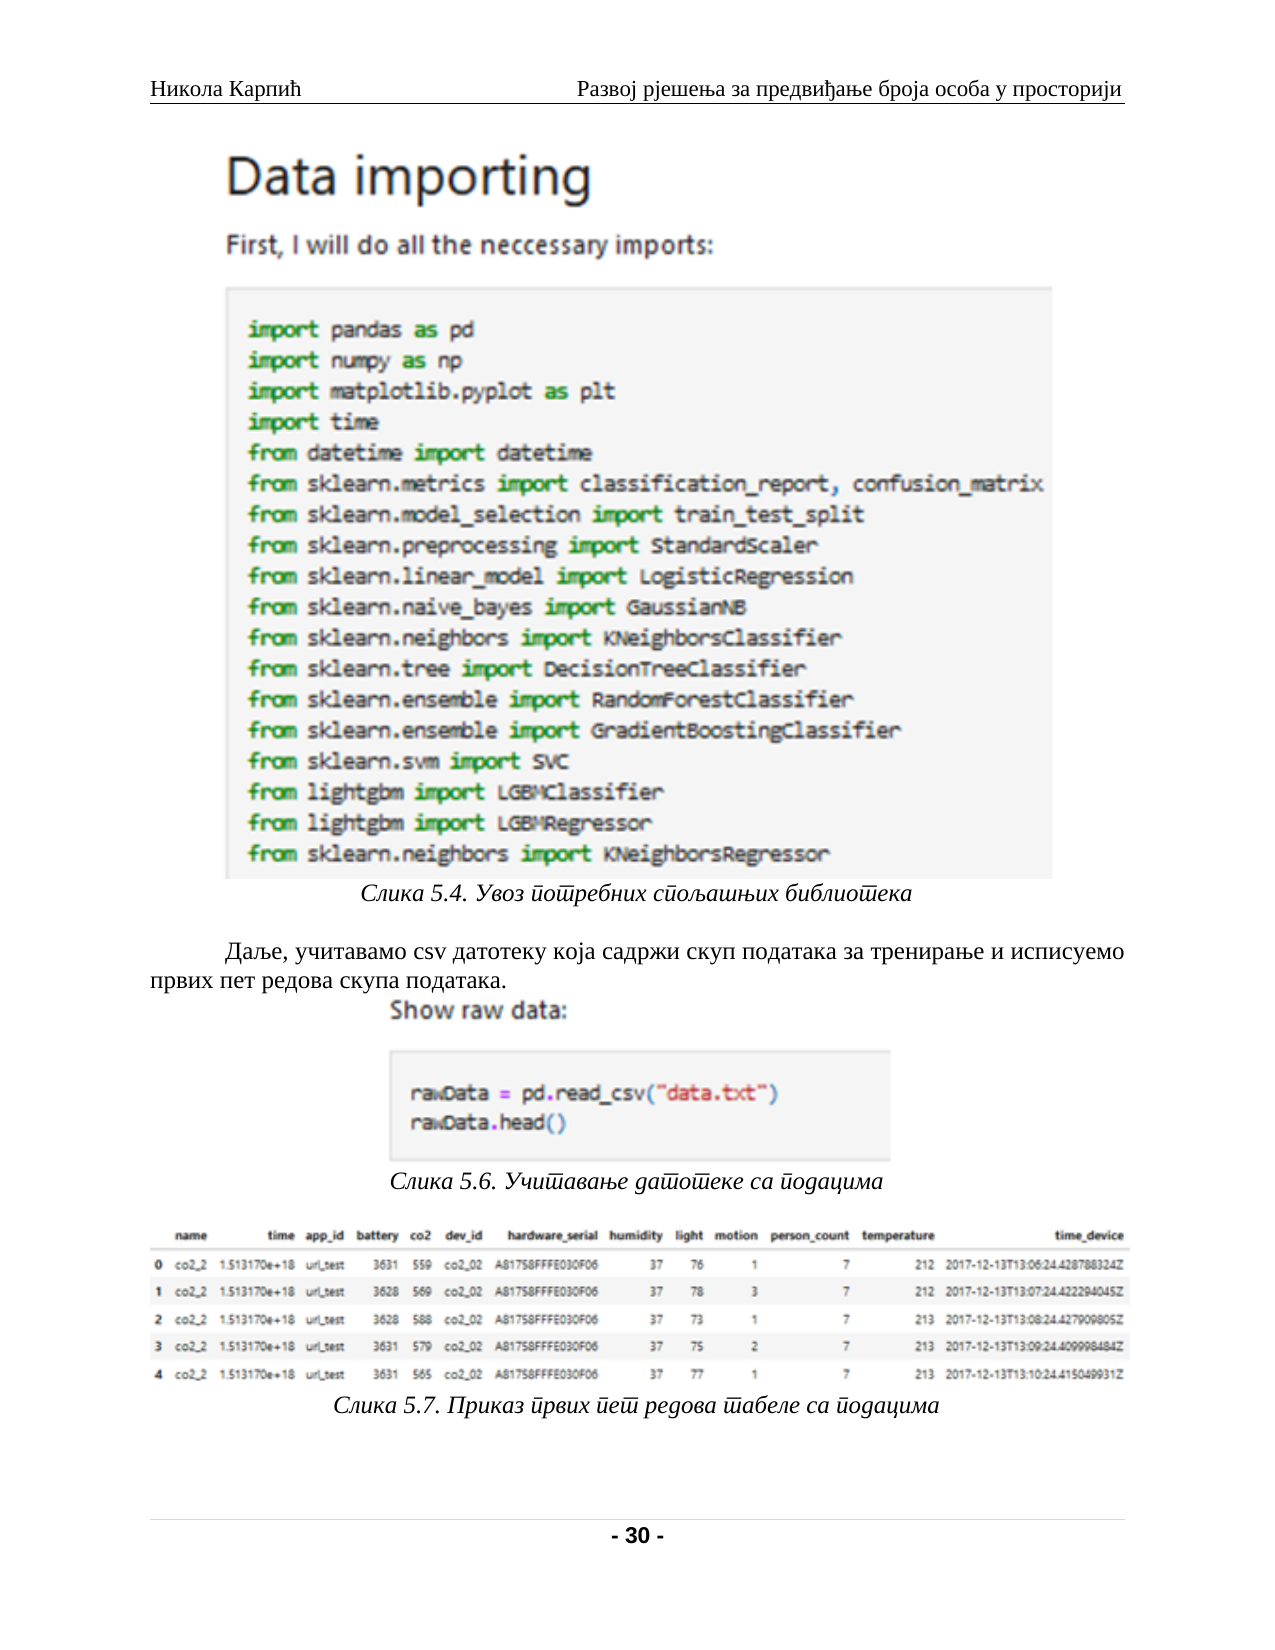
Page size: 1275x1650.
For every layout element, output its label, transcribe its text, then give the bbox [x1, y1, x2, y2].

picture [384, 993, 891, 1167]
text Слика 5.7. Приказ првих пет редова табеле са подацима [150, 1391, 1125, 1419]
picture [150, 1223, 1134, 1391]
text Даље, учитавамо csv датотеку која садржи скуп података за тренирање и исписуемо првих пет редова скупа података. [150, 936, 1125, 993]
text Слика 5.4. Увоз потребних спољашњих библиотека [150, 878, 1125, 907]
picture [222, 150, 1053, 879]
text Слика 5.6. Учитавање датотеке са подацима [150, 1166, 1125, 1195]
